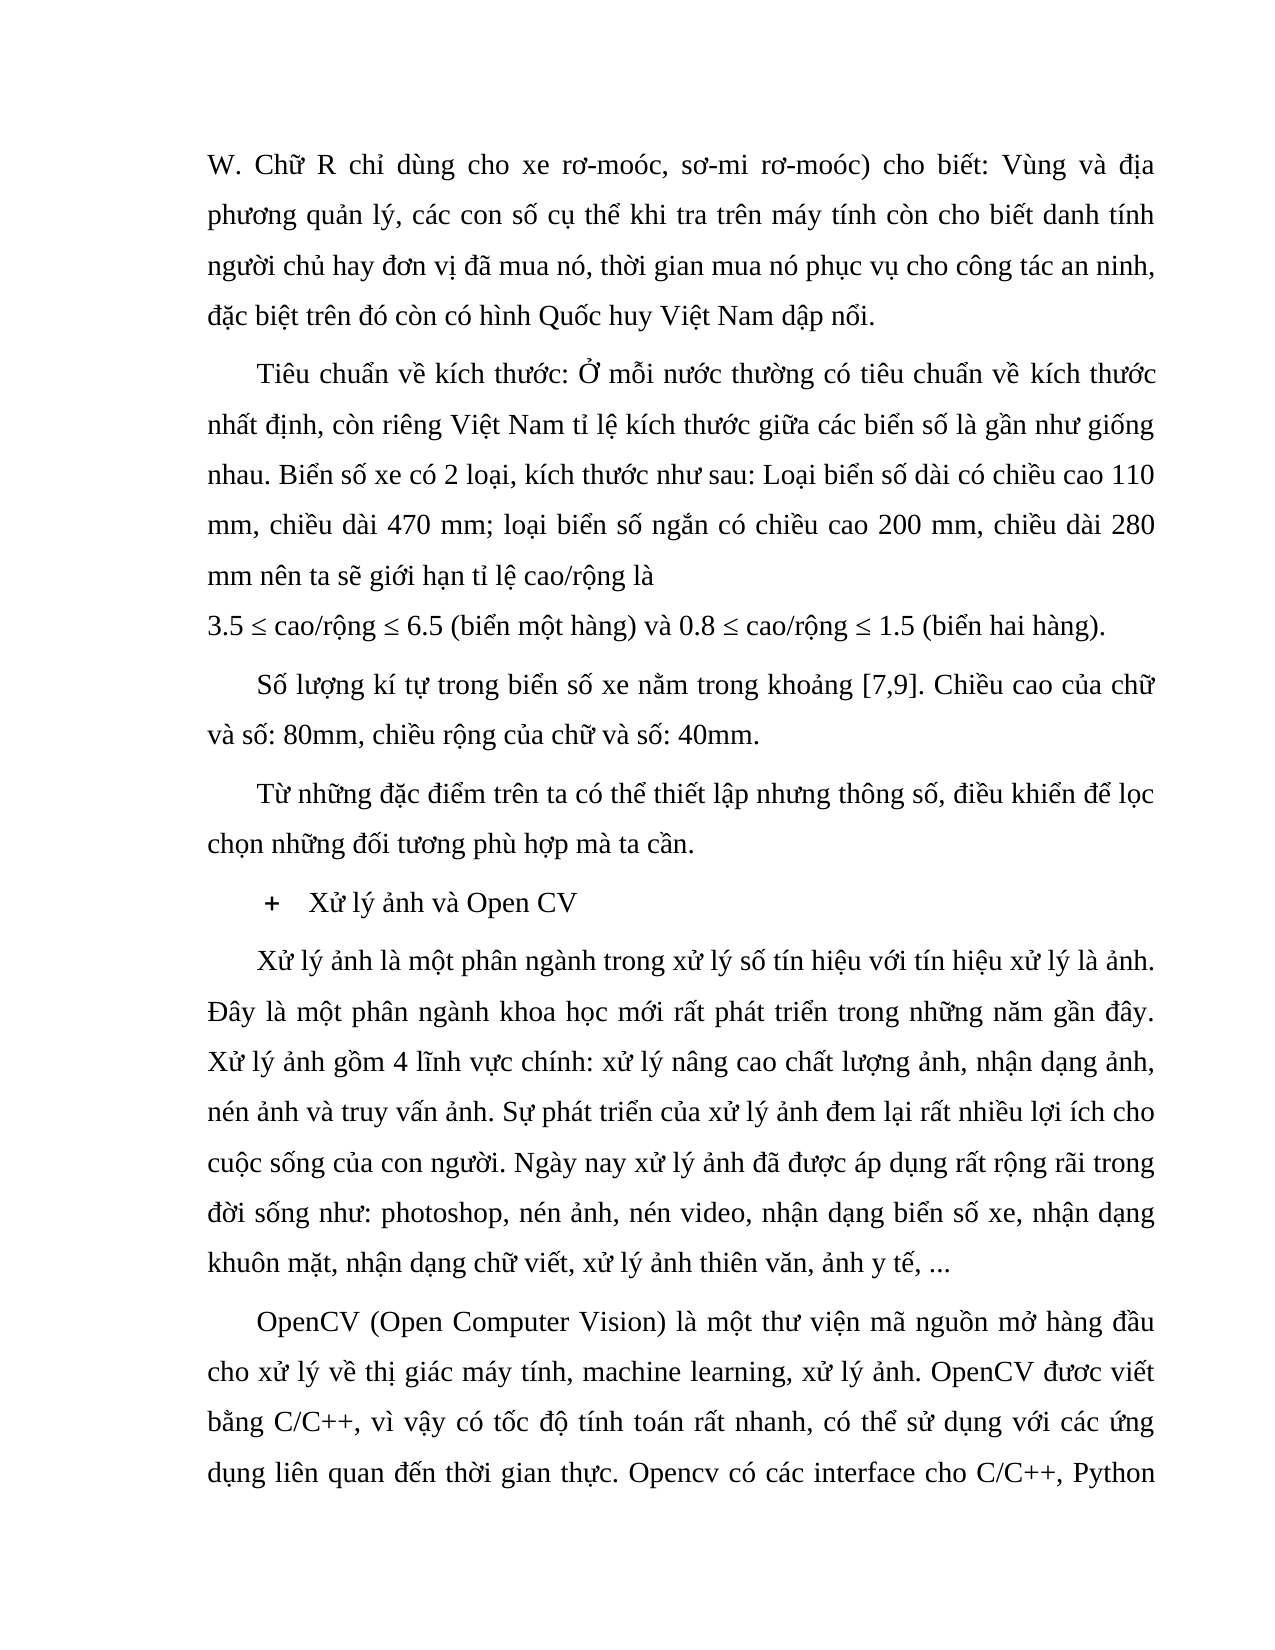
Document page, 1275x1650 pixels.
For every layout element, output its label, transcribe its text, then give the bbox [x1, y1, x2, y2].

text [207, 147, 1156, 331]
text Từ những đặc điểm trên ta có thể thiết lập nhưng thông số, điều khiển để lọc chọn những đối tương phù hợp mà ta cần. [207, 776, 1156, 859]
text Tiêu chuẩn về kích thước: Ở mỗi nước thường có tiêu chuẩn về kích thước nhất định, còn riêng Việt Nam tỉ lệ kích thước giữa các biển số là gần như giống nhau. Biển số xe có 2 loại, kích thước như sau: Loại biển số dài có chiều cao 110 mm, chiều dài 470 mm; loại biển số ngắn có chiều cao 200 mm, chiều dài 280 mm nên ta sẽ giới hạn tỉ lệ cao/rộng là 3.5 ≤ cao/rộng ≤ 6.5 (biển một hàng) và 0.8 ≤ cao/rộng ≤ 1.5 (biển hai hàng). [207, 357, 1156, 642]
text Số lượng kí tự trong biển số xe nằm trong khoảng [7,9]. Chiều cao của chữ và số: 80mm, chiều rộng của chữ và số: 40mm. [207, 667, 1156, 751]
list Xử lý ảnh và Open CV [263, 885, 1156, 918]
text Xử lý ảnh là một phân ngành trong xử lý số tín hiệu với tín hiệu xử lý là ảnh. Đây là một phân ngành khoa học mới rất phát triển trong những năm gần đây. Xử lý ảnh gồm 4 lĩnh vực chính: xử lý nâng cao chất lượng ảnh, nhận dạng ảnh, nén ảnh và truy vấn ảnh. Sự phát triển của xử lý ảnh đem lại rất nhiều lợi ích cho cuộc sống của con người. Ngày nay xử lý ảnh đã được áp dụng rất rộng rãi trong đời sống như: photoshop, nén ảnh, nén video, nhận dạng biển số xe, nhận dạng khuôn mặt, nhận dạng chữ viết, xử lý ảnh thiên văn, ảnh y tế, ... [207, 943, 1156, 1279]
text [207, 1304, 1156, 1488]
